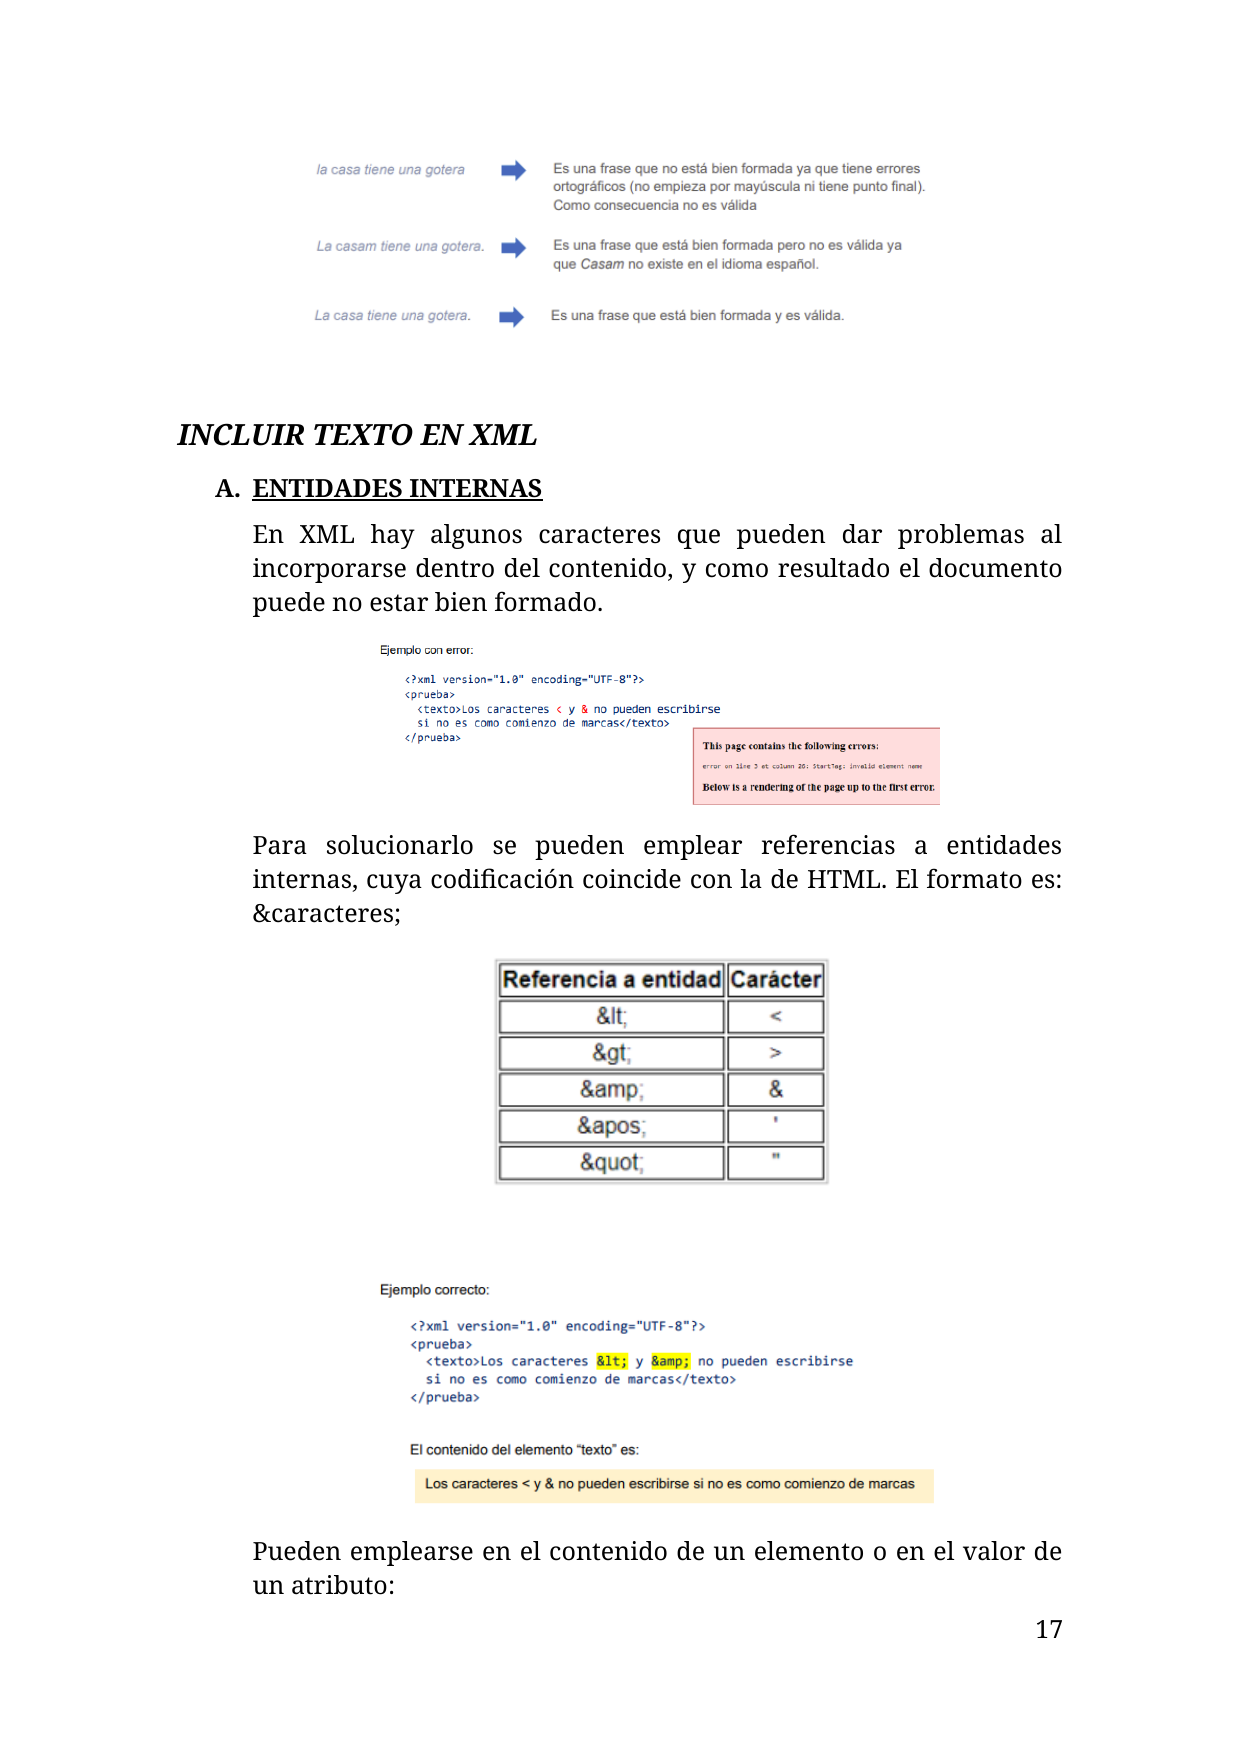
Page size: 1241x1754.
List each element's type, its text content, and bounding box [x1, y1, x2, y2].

picture [363, 1268, 952, 1517]
picture [369, 635, 946, 811]
text Para solucionarlo se pueden emplear referencias a entidades internas, cuya codificación coincide con la de HTML. El formato es: &caracteres; [252, 827, 1063, 929]
text Pueden emplearse en el contenido de un elemento o en el valor de un atributo: [252, 1534, 1063, 1602]
subtitle INCLUIR TEXTO EN XML [177, 414, 1063, 454]
picture [449, 946, 867, 1201]
subtitle ENTIDADES INTERNAS [215, 470, 1063, 504]
text En XML hay algunos caracteres que pueden dar problemas al incorporarse dentro del contenido, y como resultado el documento puede no estar bien formado. [252, 517, 1063, 619]
picture [297, 147, 943, 339]
